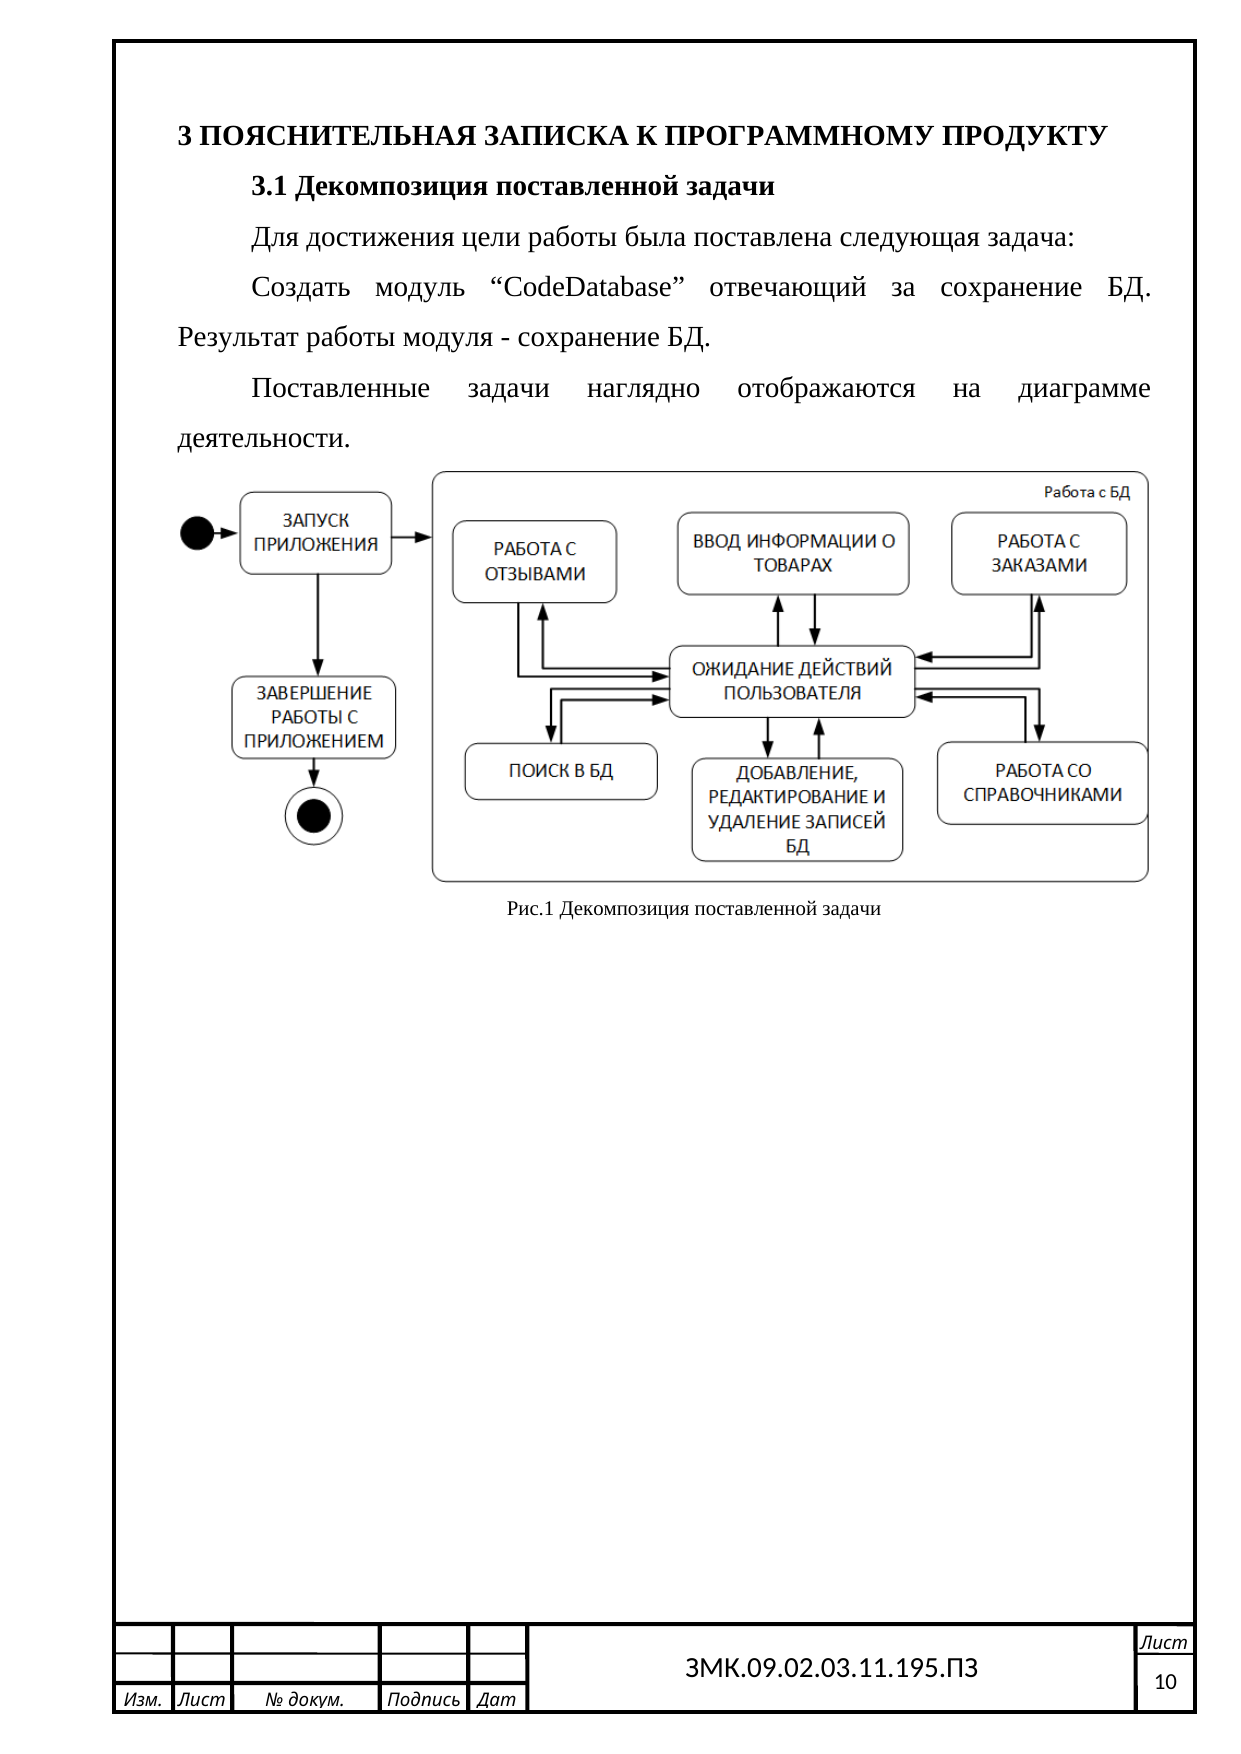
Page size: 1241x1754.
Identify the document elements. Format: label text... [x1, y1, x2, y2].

picture [177, 470, 1152, 883]
text Для достижения цели работы была поставлена следующая задача: [177, 219, 1152, 252]
text 3.1 Декомпозиция поставленной задачи [177, 168, 1152, 202]
list Создать модуль “CodeDatabase” отвечающий за сохранение БД. Результат работы модуля - сохранение БД. [177, 269, 1152, 353]
text Рис.1 Декомпозиция поставленной задачи [177, 896, 1152, 920]
text Поставленные задачи наглядно отображаются на диаграмме деятельности. [177, 370, 1152, 453]
text 3 ПОЯСНИТЕЛЬНАЯ ЗАПИСКА К ПРОГРАММНОМУ ПРОДУКТУ [177, 118, 1152, 152]
